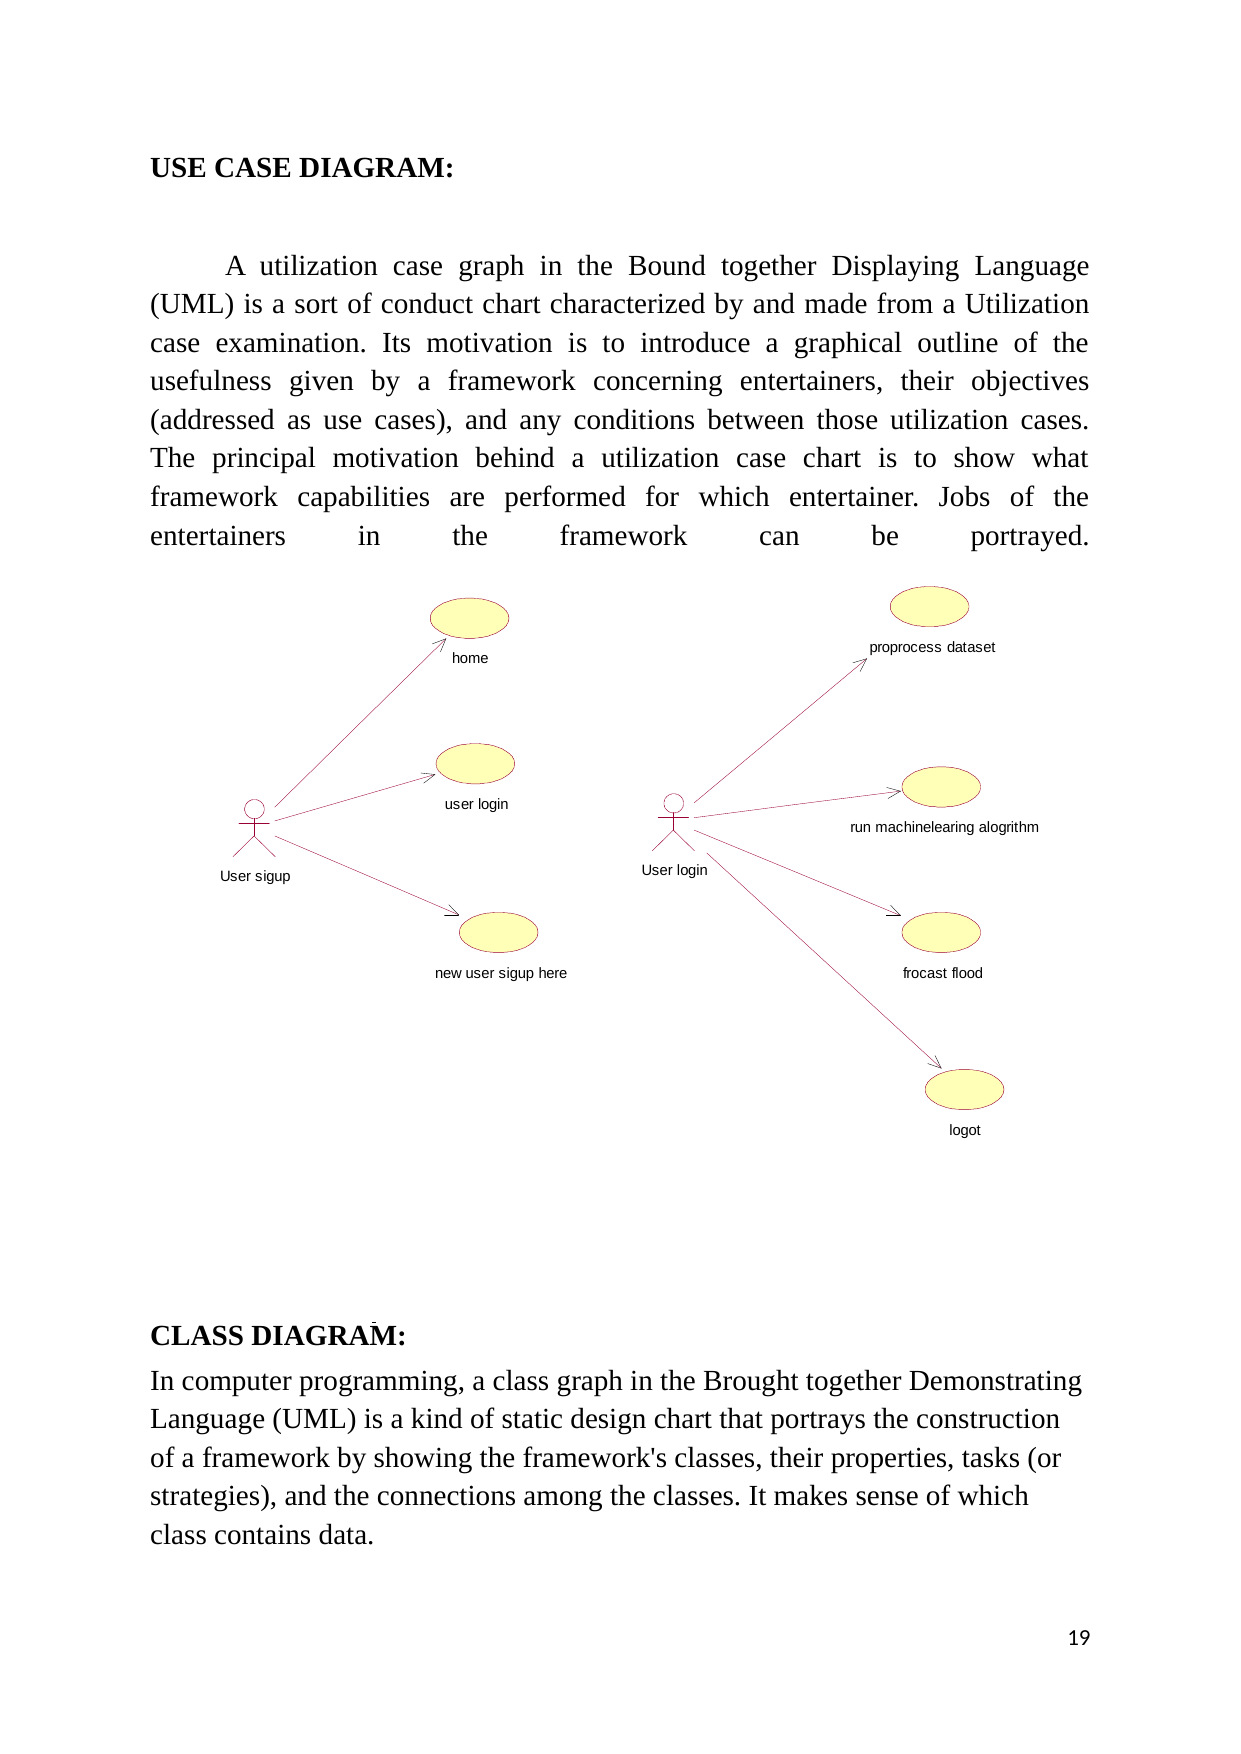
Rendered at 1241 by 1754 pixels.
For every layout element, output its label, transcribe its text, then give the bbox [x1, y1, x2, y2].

text USE CASE DIAGRAM: [150, 150, 1090, 183]
text In computer programming, a class graph in the Brought together Demonstrating Language (UML) is a kind of static design chart that portrays the construction of a framework by showing the framework's classes, their properties, tasks (or strategies), and the connections among the classes. It makes sense of which class contains data. [150, 1363, 1090, 1551]
text A utilization case graph in the Bound together Displaying Language (UML) is a sort of conduct chart characterized by and made from a Utilization case examination. Its motivation is to introduce a graphical outline of the usefulness given by a framework concerning entertainers, their objectives (addressed as use cases), and any conditions between those utilization cases. The principal motivation behind a utilization case chart is to show what framework capabilities are performed for which entertainer. Jobs of the entertainers in the framework can be portrayed. [150, 248, 1090, 1187]
subtitle CLASS DIAGRAM: [150, 1318, 1090, 1352]
